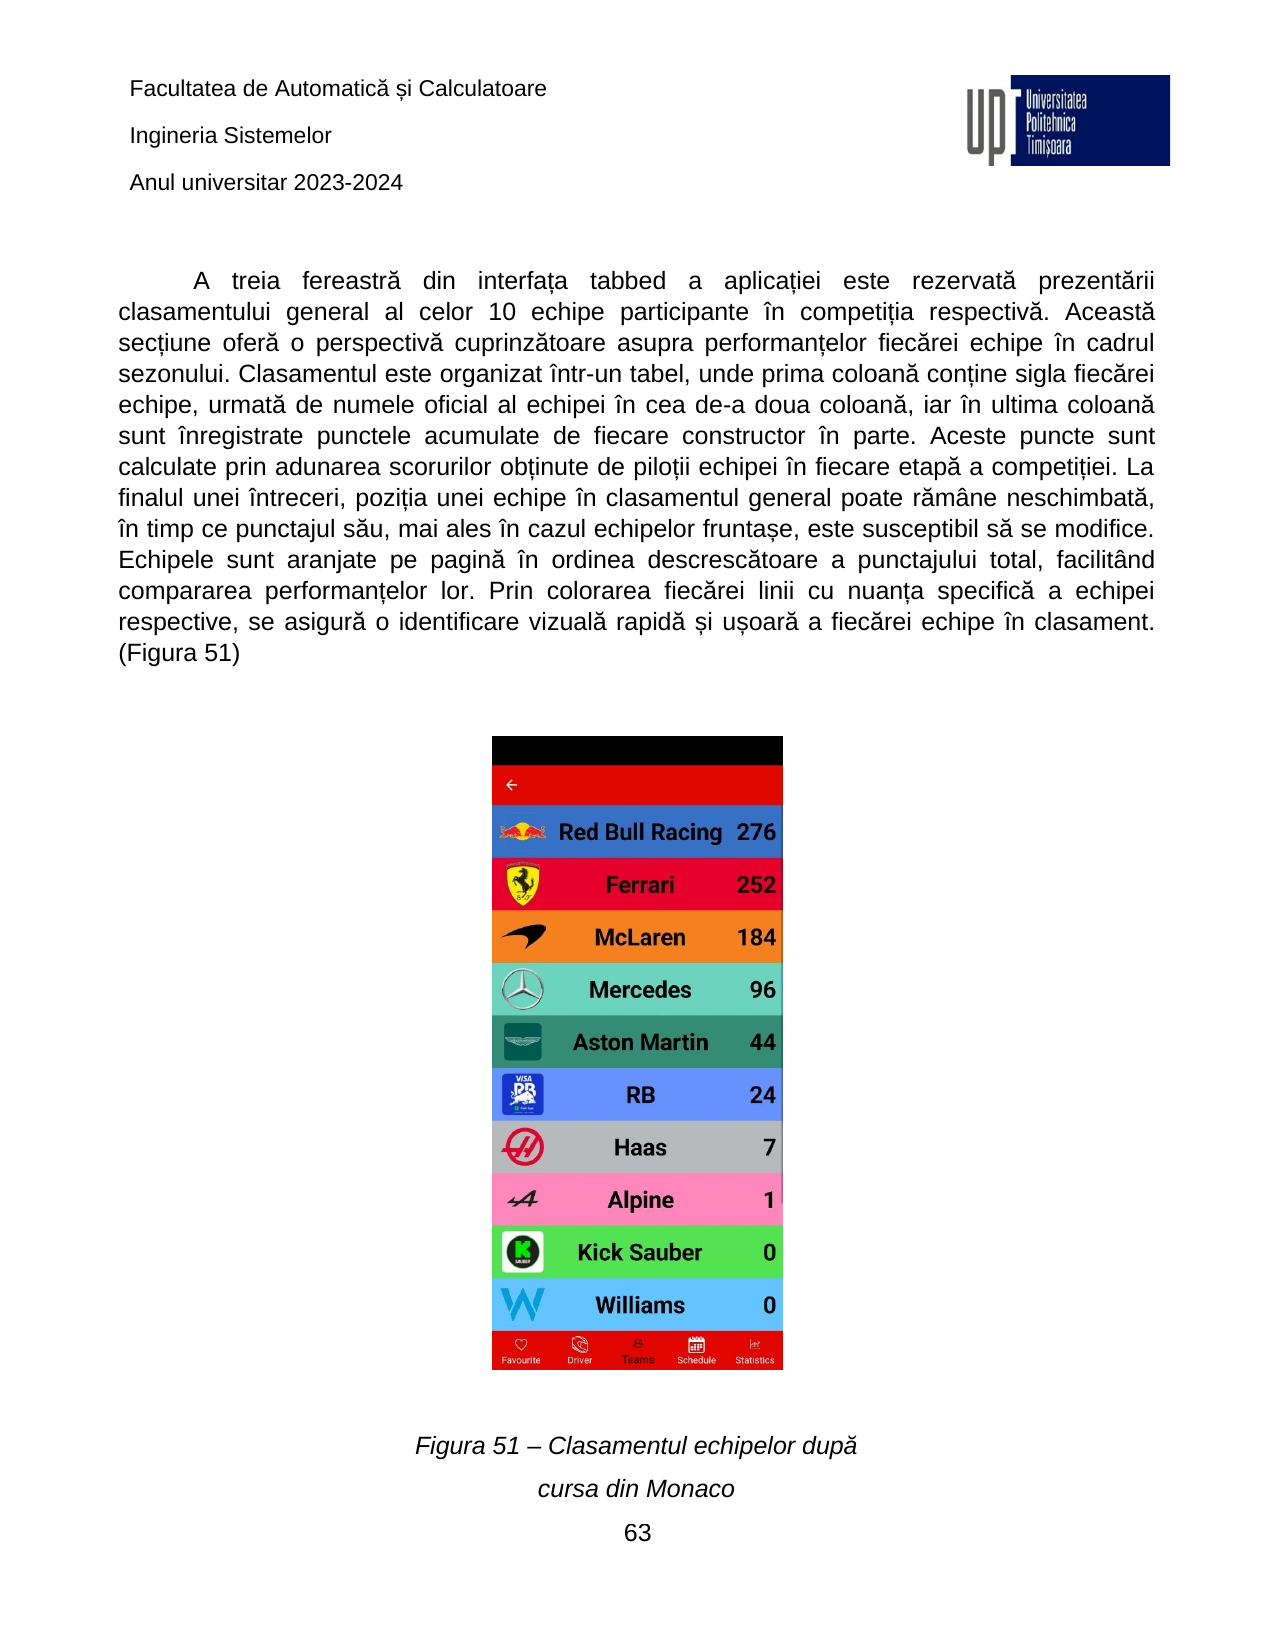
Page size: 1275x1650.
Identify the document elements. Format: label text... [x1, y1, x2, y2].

picture [967, 75, 1171, 166]
picture [492, 736, 783, 1370]
text A treia fereastră din interfața tabbed a aplicației este rezervată prezentării clasamentului general al celor 10 echipe participante în competiția respectivă. Această secțiune oferă o perspectivă cuprinzătoare asupra performanțelor fiecărei echipe în cadrul sezonului. Clasamentul este organizat într-un tabel, unde prima coloană conține sigla fiecărei echipe, urmată de numele oficial al echipei în cea de-a doua coloană, iar în ultima coloană sunt înregistrate punctele acumulate de fiecare constructor în parte. Aceste puncte sunt calculate prin adunarea scorurilor obținute de piloții echipei în fiecare etapă a competiției. La finalul unei întreceri, poziția unei echipe în clasamentul general poate rămâne neschimbată, în timp ce punctajul său, mai ales în cazul echipelor fruntașe, este susceptibil să se modifice. Echipele sunt aranjate pe pagină în ordinea descrescătoare a punctajului total, facilitând compararea performanțelor lor. Prin colorarea fiecărei linii cu nuanța specifică a echipei respective, se asigură o identificare vizuală rapidă și ușoară a fiecărei echipe în clasament. (Figura 51) [118, 266, 1157, 667]
